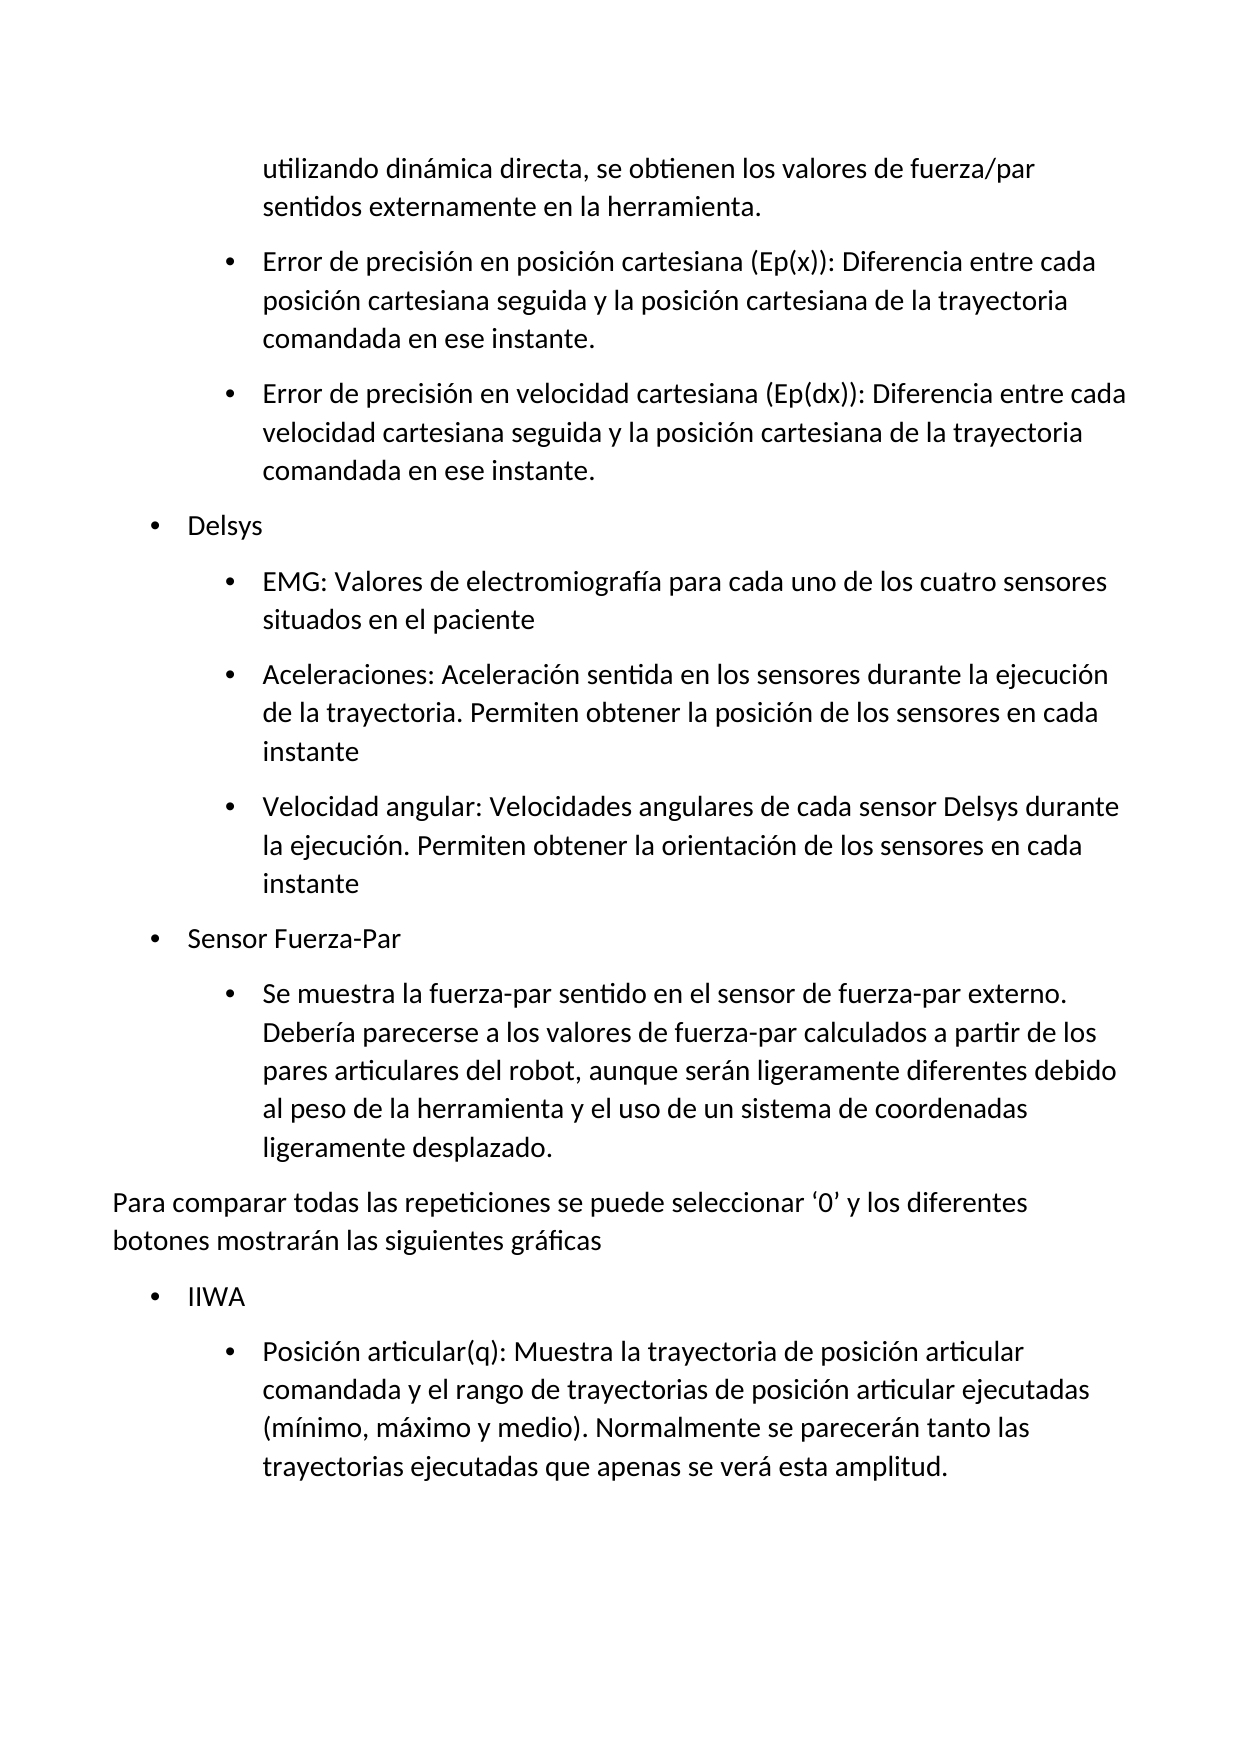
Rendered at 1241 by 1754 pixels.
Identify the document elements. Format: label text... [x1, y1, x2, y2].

list Aceleraciones: Aceleración sentida en los sensores durante la ejecución de la trayectoria. Permiten obtener la posición de los sensores en cada instante [225, 656, 1128, 769]
list IIWA [150, 1278, 1128, 1313]
list Posición articular(q): Muestra la trayectoria de posición articular comandada y el rango de trayectorias de posición articular ejecutadas (mínimo, máximo y medio). Normalmente se parecerán tanto las trayectorias ejecutadas que apenas se verá esta amplitud. [225, 1333, 1128, 1484]
list Error de precisión en posición cartesiana (Ep(x)): Diferencia entre cada posición cartesiana seguida y la posición cartesiana de la trayectoria comandada en ese instante. [225, 243, 1128, 356]
list Velocidad angular: Velocidades angulares de cada sensor Delsys durante la ejecución. Permiten obtener la orientación de los sensores en cada instante [225, 788, 1128, 901]
text Para comparar todas las repeticiones se puede seleccionar ‘0’ y los diferentes botones mostrarán las siguientes gráficas [112, 1184, 1128, 1258]
list Error de precisión en velocidad cartesiana (Ep(dx)): Diferencia entre cada velocidad cartesiana seguida y la posición cartesiana de la trayectoria comandada en ese instante. [225, 376, 1128, 488]
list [225, 150, 1128, 224]
list Sensor Fuerza-Par [150, 920, 1128, 956]
list EMG: Valores de electromiografía para cada uno de los cuatro sensores situados en el paciente [225, 563, 1128, 637]
list Delsys [150, 507, 1128, 543]
list Se muestra la fuerza-par sentido en el sensor de fuerza-par externo. Debería parecerse a los valores de fuerza-par calculados a partir de los pares articulares del robot, aunque serán ligeramente diferentes debido al peso de la herramienta y el uso de un sistema de coordenadas ligeramente desplazado. [225, 975, 1128, 1164]
